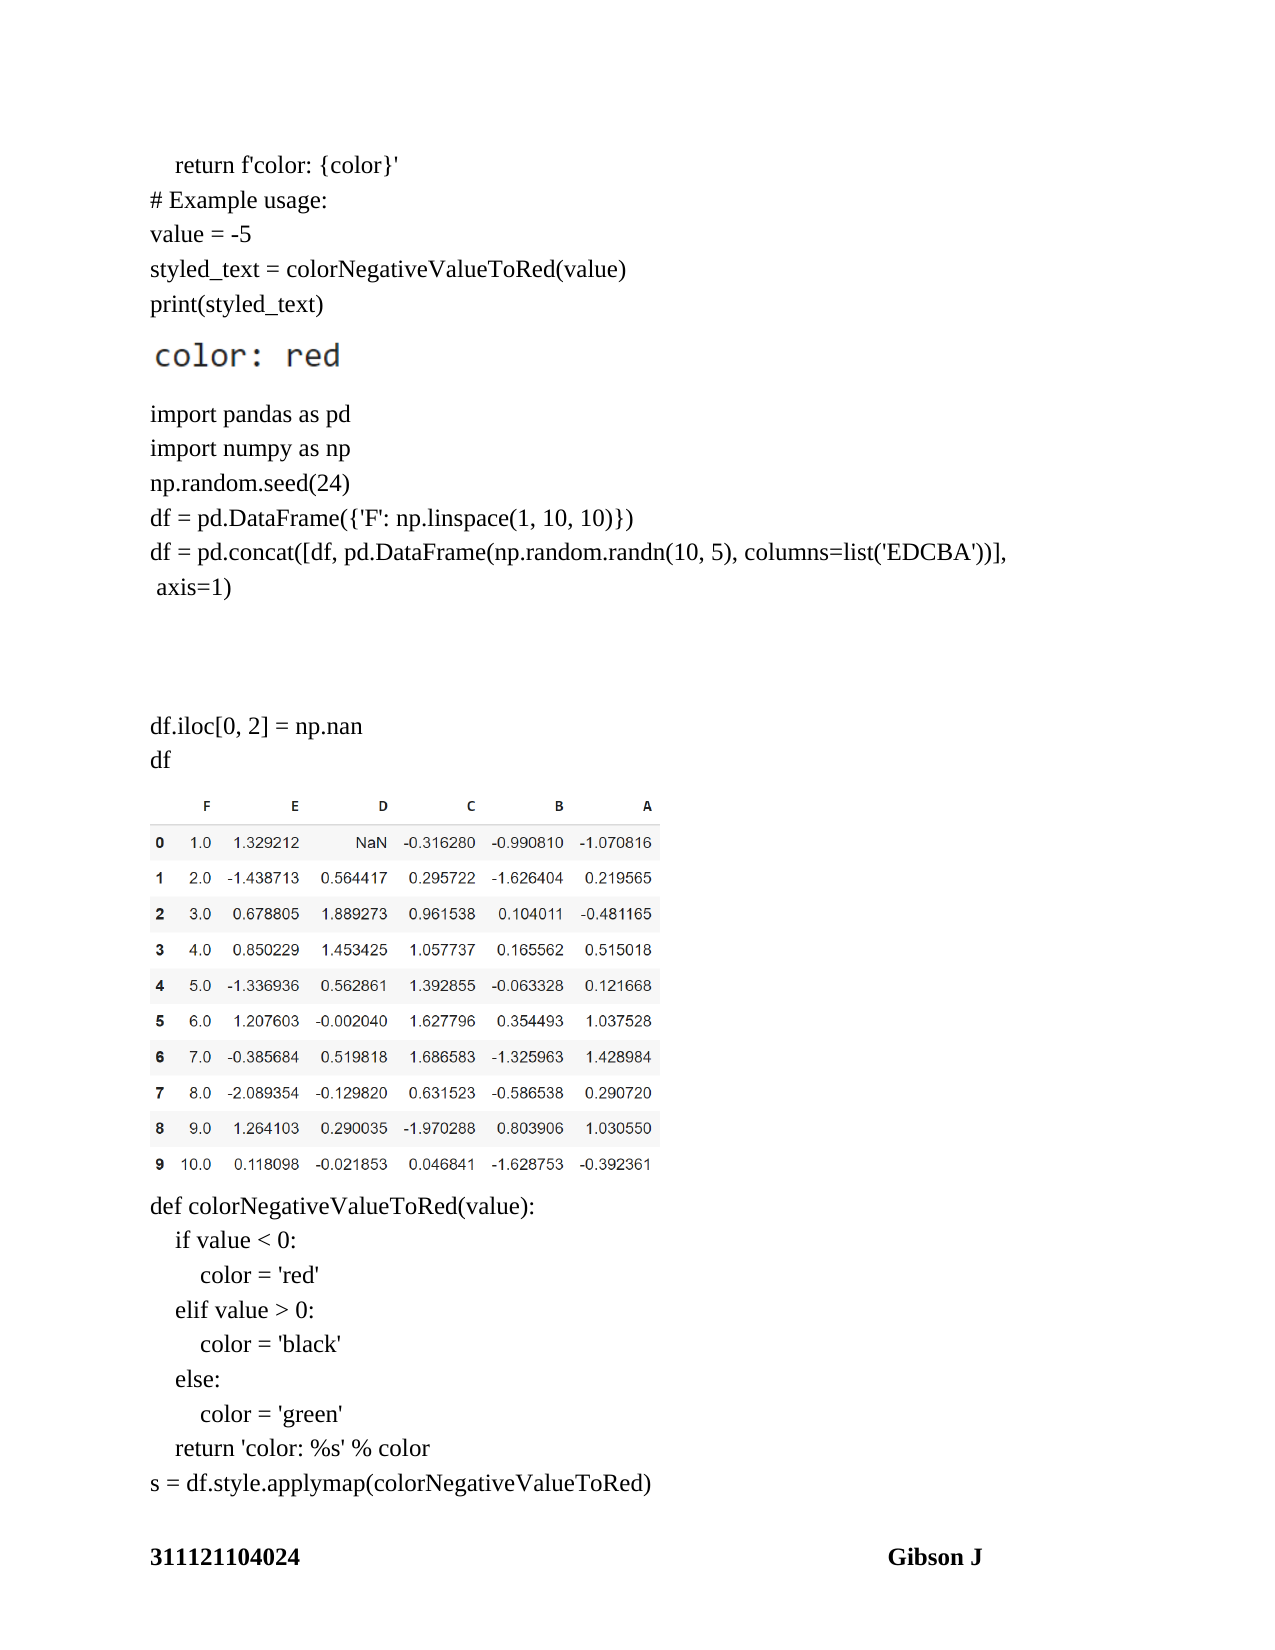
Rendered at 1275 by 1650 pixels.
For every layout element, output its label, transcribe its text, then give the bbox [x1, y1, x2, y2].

text else: [150, 1364, 1125, 1393]
text df [150, 746, 1125, 774]
text styled_text = colorNegativeValueToRed(value) [150, 254, 1125, 283]
text return 'color: %s' % color [150, 1433, 1125, 1462]
text color = 'black' [150, 1329, 1125, 1358]
text elif value > 0: [150, 1295, 1125, 1323]
text df = pd.concat([df, pd.DataFrame(np.random.randn(10, 5), columns=list('EDCBA'))], [150, 537, 1125, 566]
text def colorNegativeValueToRed(value): [150, 1191, 1125, 1219]
text np.random.seed(24) [150, 468, 1125, 497]
text # Example usage: [150, 185, 1125, 213]
text value = -5 [150, 219, 1125, 248]
text if value < 0: [150, 1225, 1125, 1254]
text axis=1) [150, 572, 1125, 601]
text df = pd.DataFrame({'F': np.linspace(1, 10, 10)}) [150, 503, 1125, 532]
text df.iloc[0, 2] = np.nan [150, 711, 1125, 740]
text s = df.style.applymap(colorNegativeValueToRed) [150, 1468, 1125, 1497]
text import pandas as pd [150, 399, 1125, 427]
text color = 'red' [150, 1260, 1125, 1289]
picture [150, 780, 671, 1186]
picture [150, 323, 373, 394]
text color = 'green' [150, 1399, 1125, 1428]
text return f'color: {color}' [150, 150, 1125, 179]
text import numpy as np [150, 433, 1125, 462]
text print(styled_text) [150, 289, 1125, 317]
